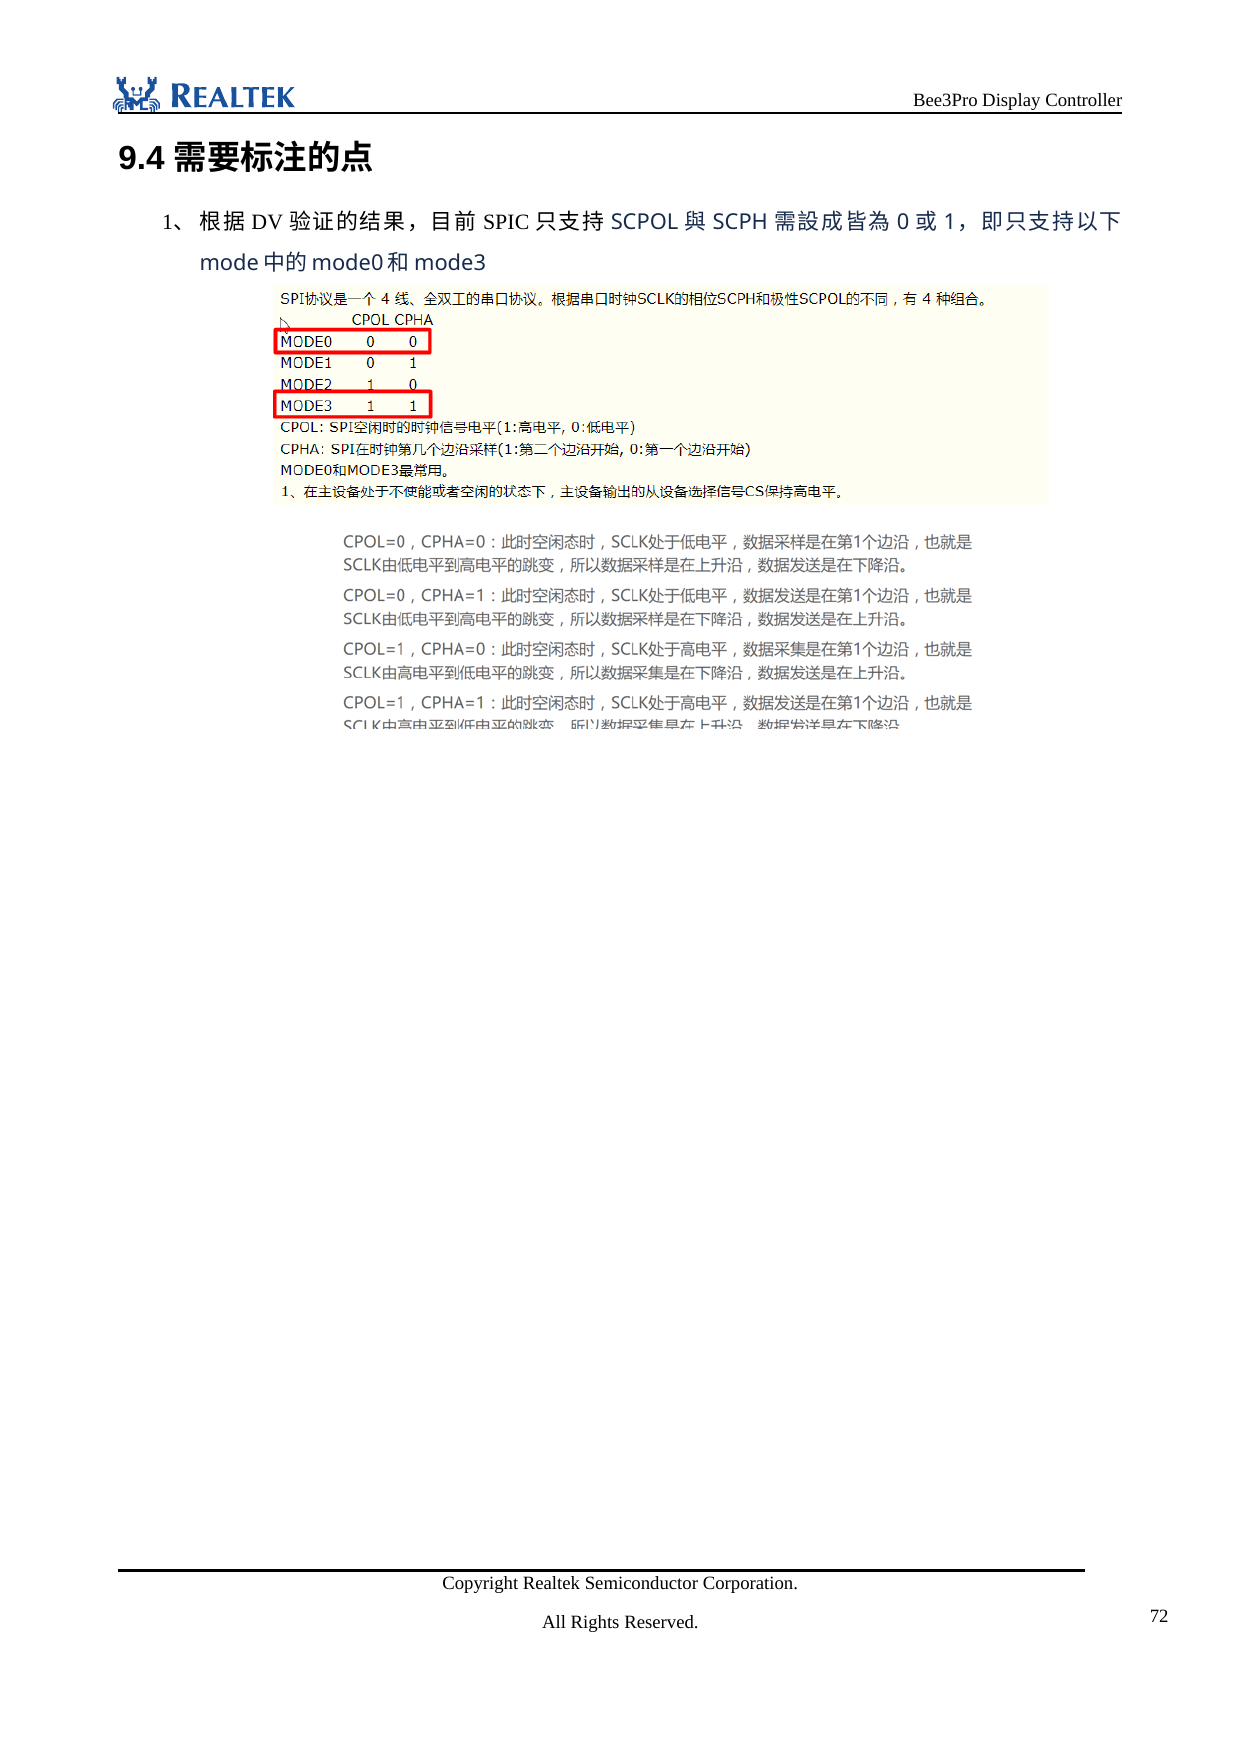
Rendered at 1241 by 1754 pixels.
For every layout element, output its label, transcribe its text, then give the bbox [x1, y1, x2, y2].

list 根据DV验证的结果，目前SPIC只支持SCPOL與SCPH需設成皆為0或1，即只支持以下mode中的mode0和mode3 [162, 204, 1122, 277]
picture [285, 518, 1037, 729]
picture [273, 285, 1049, 505]
subtitle 需要标注的点 [118, 123, 1122, 188]
